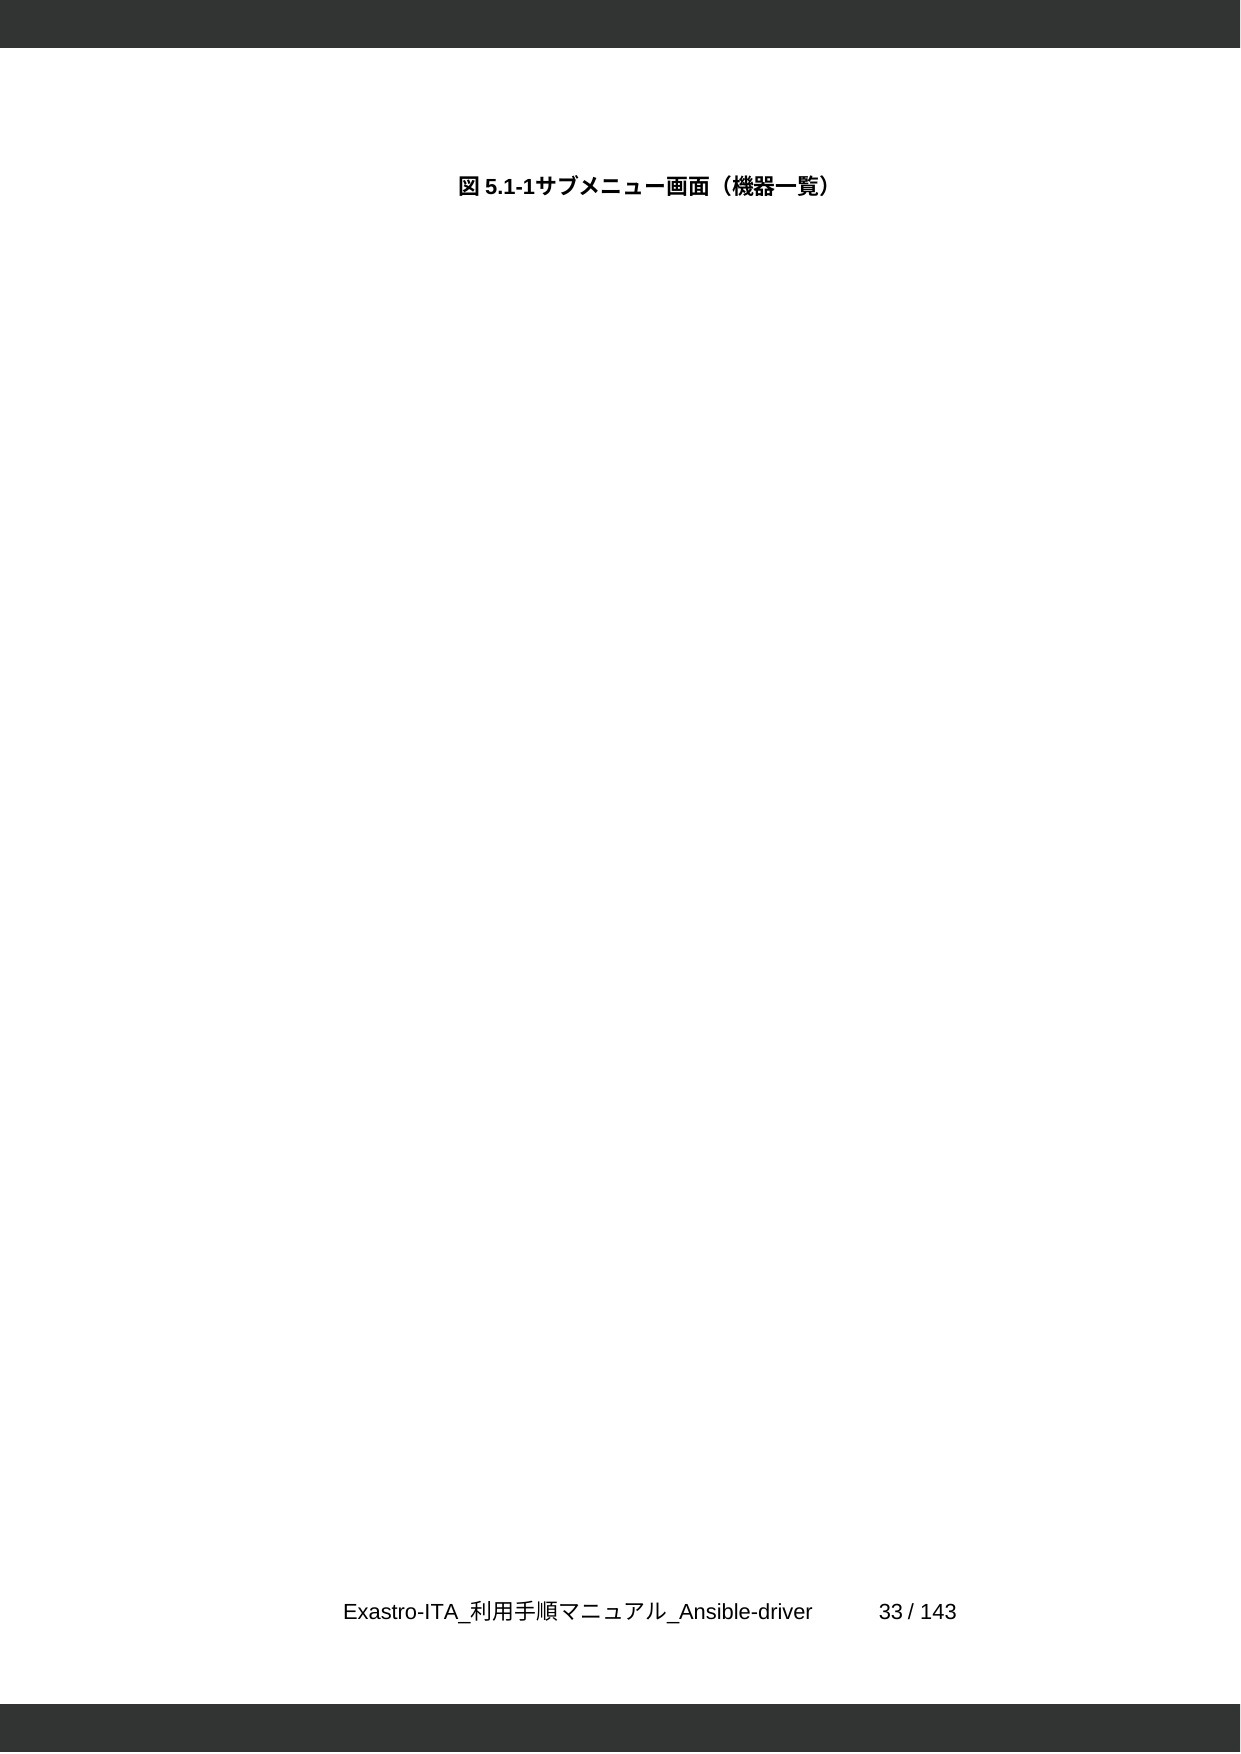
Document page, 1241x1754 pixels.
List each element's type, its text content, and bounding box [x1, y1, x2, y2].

text 図 5.1-1サブメニュー画面（機器一覧） [148, 155, 1152, 214]
picture [0, 0, 1241, 48]
picture [0, 1704, 1241, 1752]
